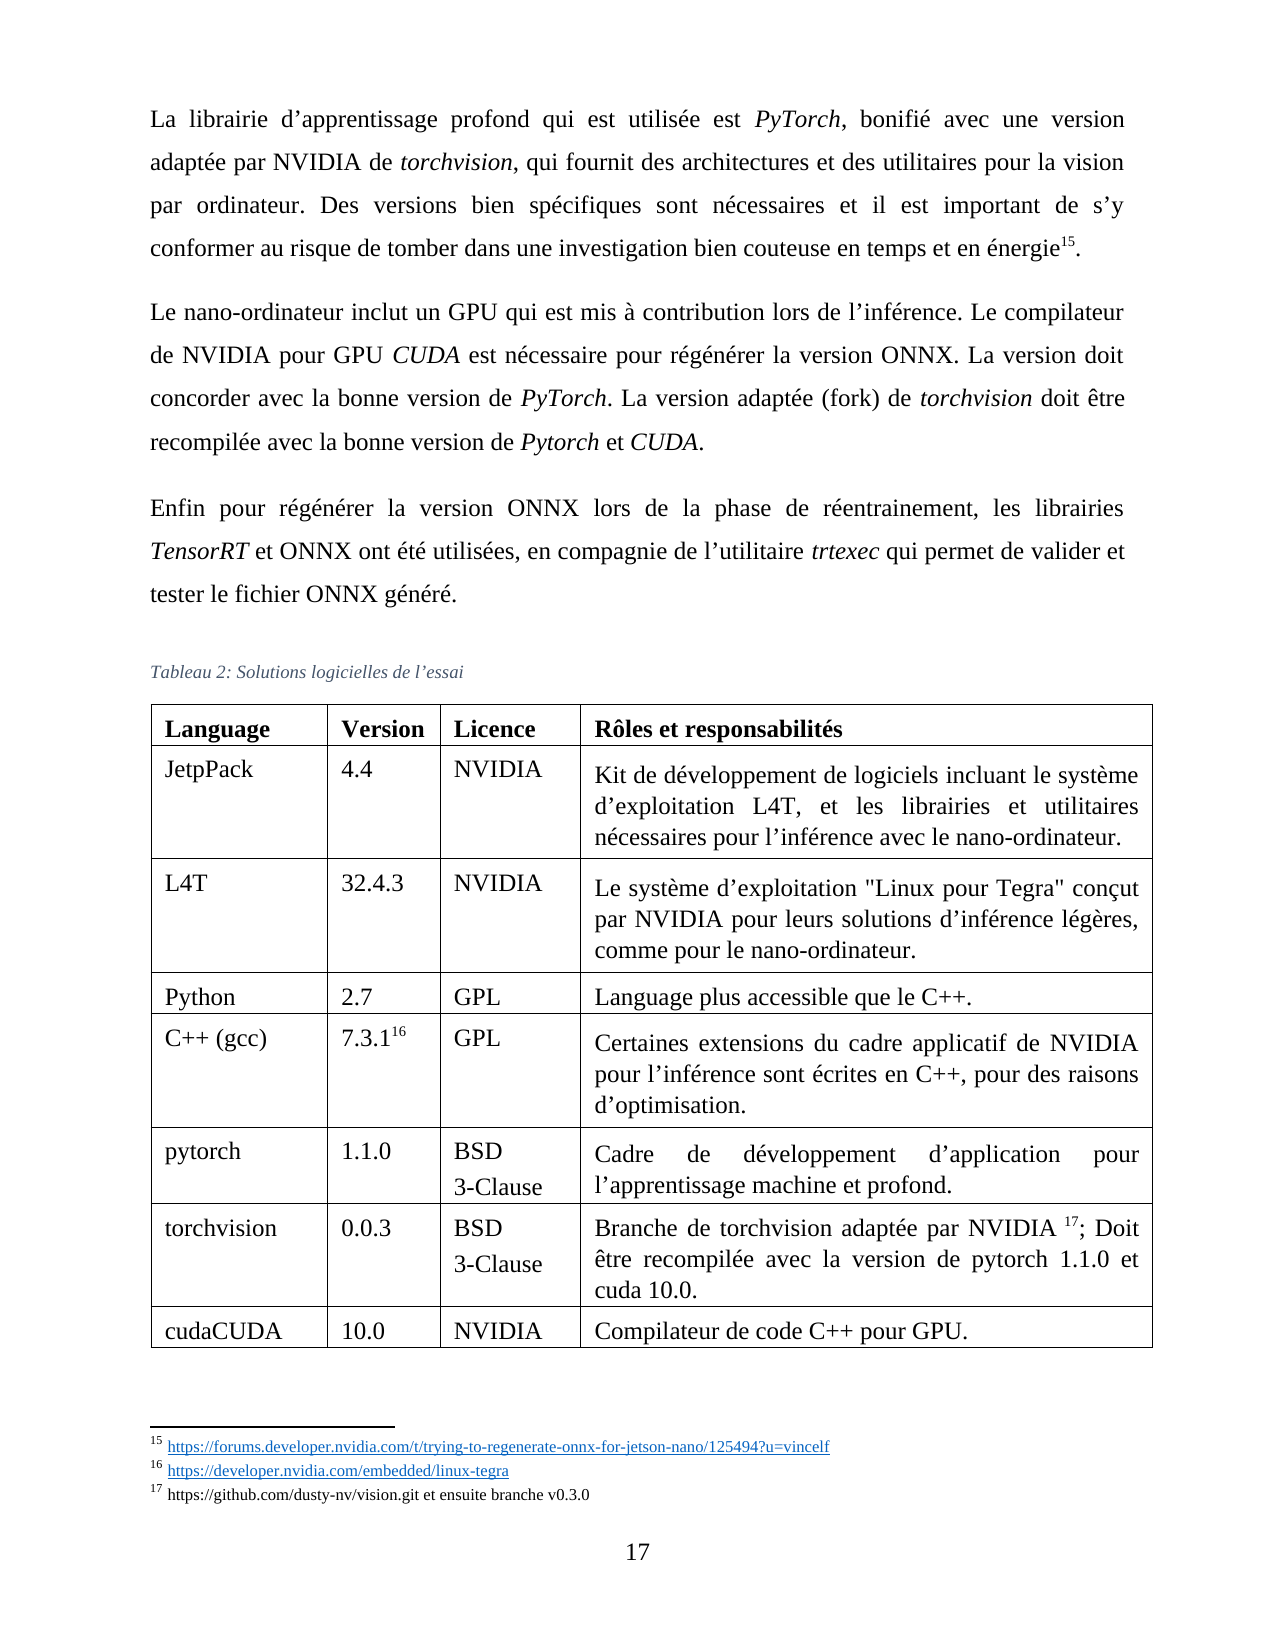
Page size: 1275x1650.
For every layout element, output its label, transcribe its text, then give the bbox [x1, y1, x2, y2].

table_cell 4.4 [328, 746, 440, 858]
table_cell Language plus accessible que le C++. [581, 973, 1152, 1013]
table_cell 0.0.3 [328, 1204, 440, 1306]
text Le nano-ordinateur inclut un GPU qui est mis à contribution lors de l’inférence. Le compilateur de NVIDIA pour GPU CUDA est nécessaire pour régénérer la version ONNX. La version doit concorder avec la bonne version de PyTorch. La version adaptée (fork) de torchvision doit être recompilée avec la bonne version de Pytorch et CUDA. [150, 297, 1125, 455]
table_cell cudaCUDA [152, 1307, 327, 1347]
table_cell BSD 3-Clause [441, 1204, 580, 1306]
table_cell torchvision [152, 1204, 327, 1306]
text Enfin pour régénérer la version ONNX lors de la phase de réentrainement, les librairies TensorRT et ONNX ont été utilisées, en compagnie de l’utilitaire trtexec qui permet de valider et tester le fichier ONNX généré. [150, 493, 1125, 608]
table_cell 10.0 [328, 1307, 440, 1347]
table_cell Cadre de développement d’application pour l’apprentissage machine et profond. [581, 1128, 1152, 1203]
table_cell Compilateur de code C++ pour GPU. [581, 1307, 1152, 1347]
table_cell GPL [441, 1014, 580, 1126]
table_cell Python [152, 973, 327, 1013]
table_cell Kit de développement de logiciels incluant le système d’exploitation L4T, et les librairies et utilitaires nécessaires pour l’inférence avec le nano-ordinateur. [581, 746, 1152, 858]
text Tableau 2: Solutions logicielles de l’essai [150, 661, 1125, 683]
table_cell 2.7 [328, 973, 440, 1013]
table_header Language [152, 705, 327, 745]
table_cell NVIDIA [441, 859, 580, 972]
table_cell Branche de torchvision adaptée par NVIDIA ; Doit être recompilée avec la version de pytorch 1.1.0 et cuda 10.0. [581, 1204, 1152, 1306]
text La librairie d’apprentissage profond qui est utilisée est PyTorch, bonifié avec une version adaptée par NVIDIA de torchvision, qui fournit des architectures et des utilitaires pour la vision par ordinateur. Des versions bien spécifiques sont nécessaires et il est important de s’y conformer au risque de tomber dans une investigation bien couteuse en temps et en énergie. [150, 104, 1125, 262]
table_cell NVIDIA [441, 746, 580, 858]
table_cell 32.4.3 [328, 859, 440, 972]
table_cell Certaines extensions du cadre applicatif de NVIDIA pour l’inférence sont écrites en C++, pour des raisons d’optimisation. [581, 1014, 1152, 1126]
table_cell Le système d’exploitation "Linux pour Tegra" conçut par NVIDIA pour leurs solutions d’inférence légères, comme pour le nano-ordinateur. [581, 859, 1152, 972]
table_header Version [328, 705, 440, 745]
table_cell BSD 3-Clause [441, 1128, 580, 1203]
table_cell JetpPack [152, 746, 327, 858]
table_cell 7.3.1 [328, 1014, 440, 1126]
table_header Rôles et responsabilités [581, 705, 1152, 745]
table_cell C++ (gcc) [152, 1014, 327, 1126]
table_cell pytorch [152, 1128, 327, 1203]
table_header Licence [441, 705, 580, 745]
table_cell GPL [441, 973, 580, 1013]
table_cell NVIDIA [441, 1307, 580, 1347]
table_cell L4T [152, 859, 327, 972]
table_cell 1.1.0 [328, 1128, 440, 1203]
